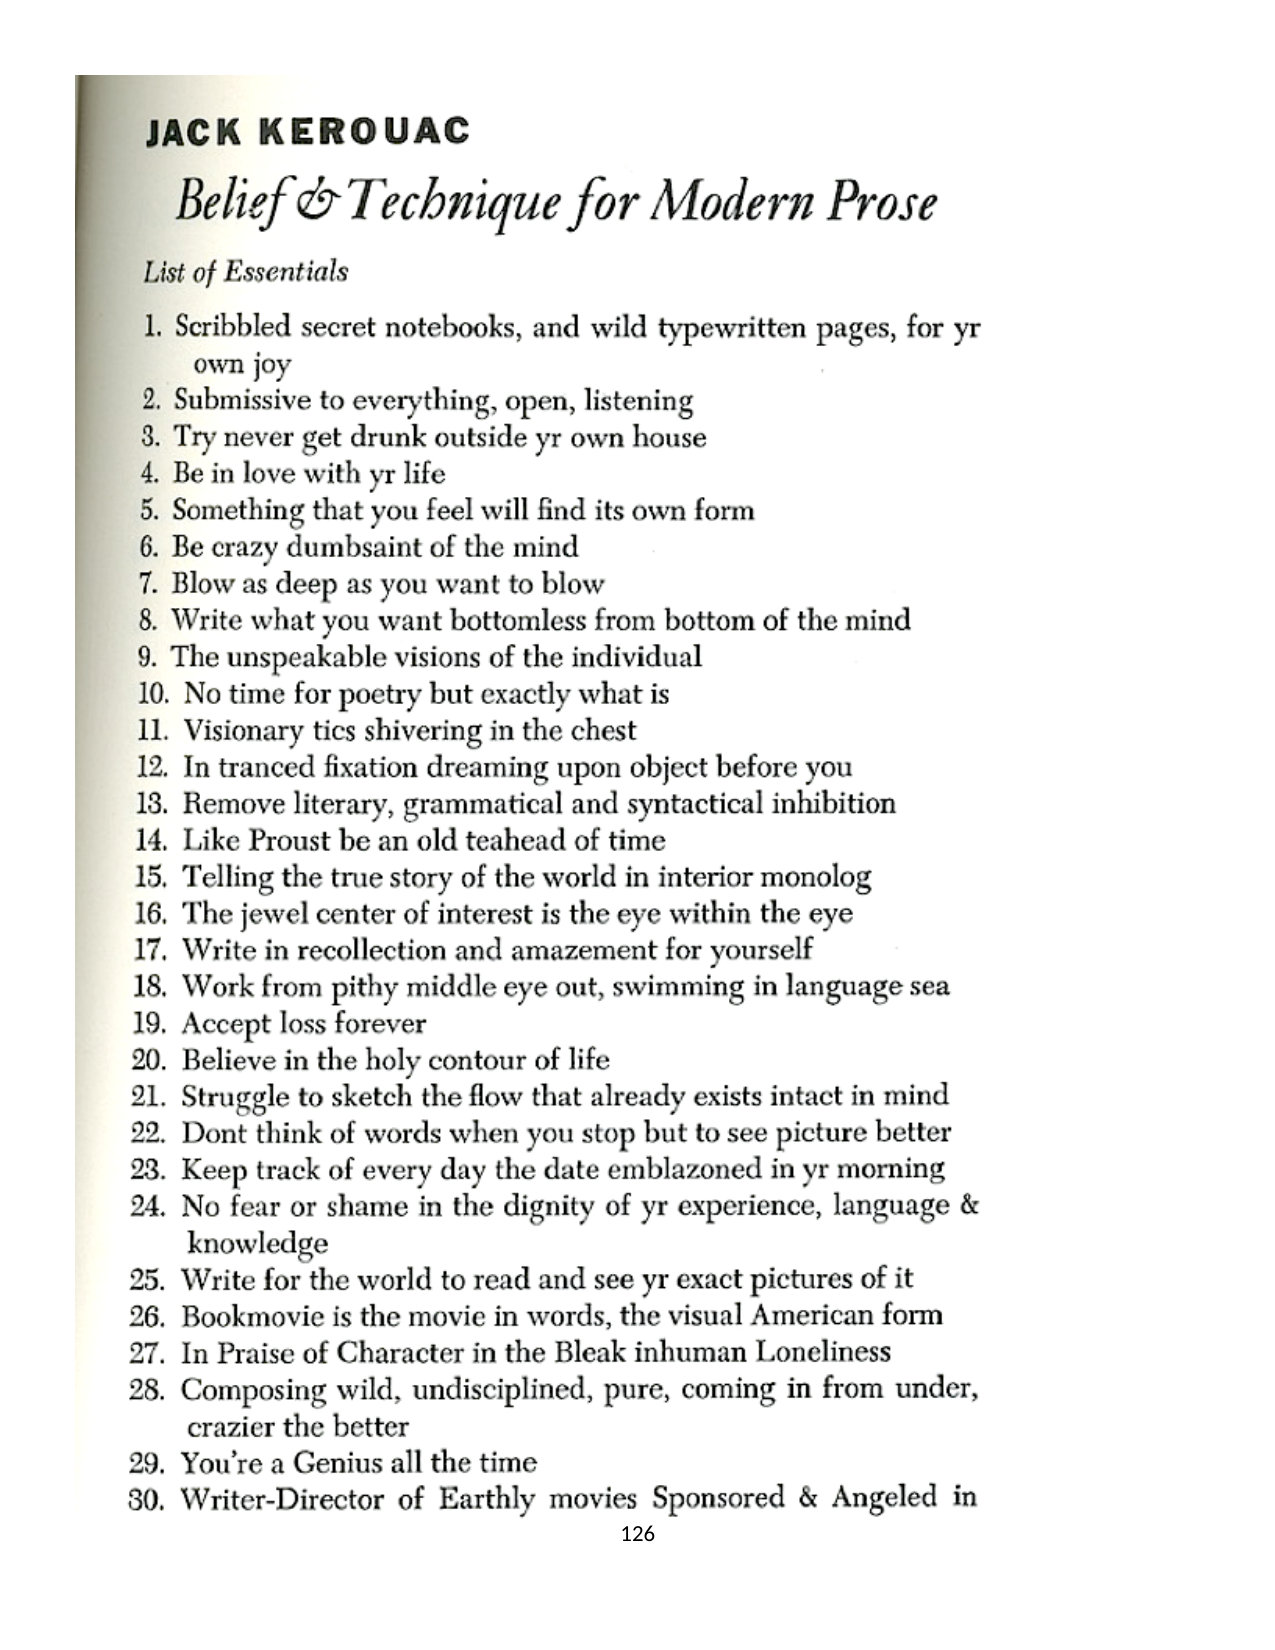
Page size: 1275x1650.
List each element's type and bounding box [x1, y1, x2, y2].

picture [75, 75, 1028, 1519]
